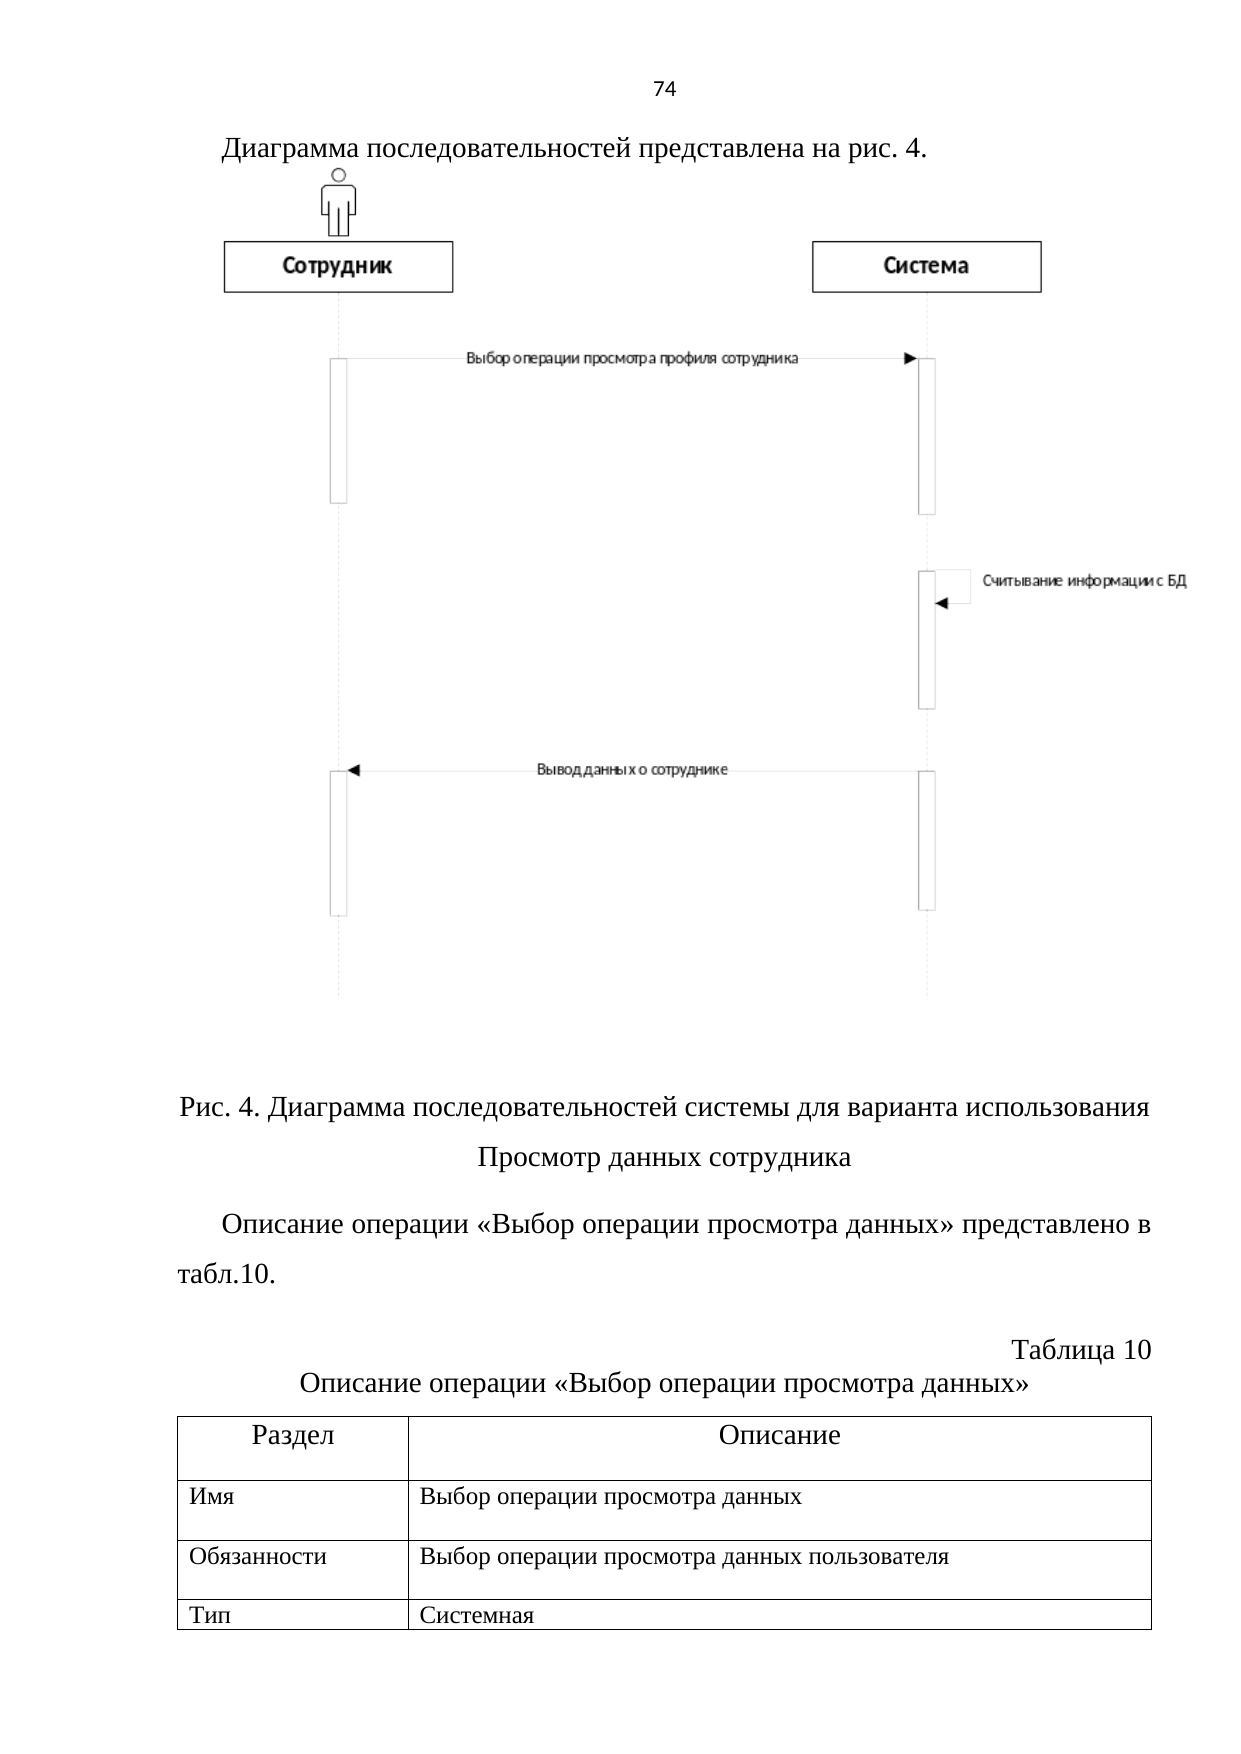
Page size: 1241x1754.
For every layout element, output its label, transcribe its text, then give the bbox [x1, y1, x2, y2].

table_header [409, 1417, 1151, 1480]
text Описание операции «Выбор операции просмотра данных» [177, 1366, 1152, 1399]
text Рис. 4. Диаграмма последовательностей системы для варианта использования Просмотр данных сотрудника [177, 1089, 1152, 1173]
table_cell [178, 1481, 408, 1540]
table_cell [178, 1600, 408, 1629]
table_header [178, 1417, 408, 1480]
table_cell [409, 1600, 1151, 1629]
text Описание операции «Выбор операции просмотра данных» представлено в табл.10. [177, 1206, 1152, 1290]
text Диаграмма последовательностей представлена на рис. 4. [177, 130, 1152, 163]
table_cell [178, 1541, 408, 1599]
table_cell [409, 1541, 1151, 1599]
text Таблица 10 [177, 1332, 1152, 1366]
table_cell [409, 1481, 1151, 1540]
